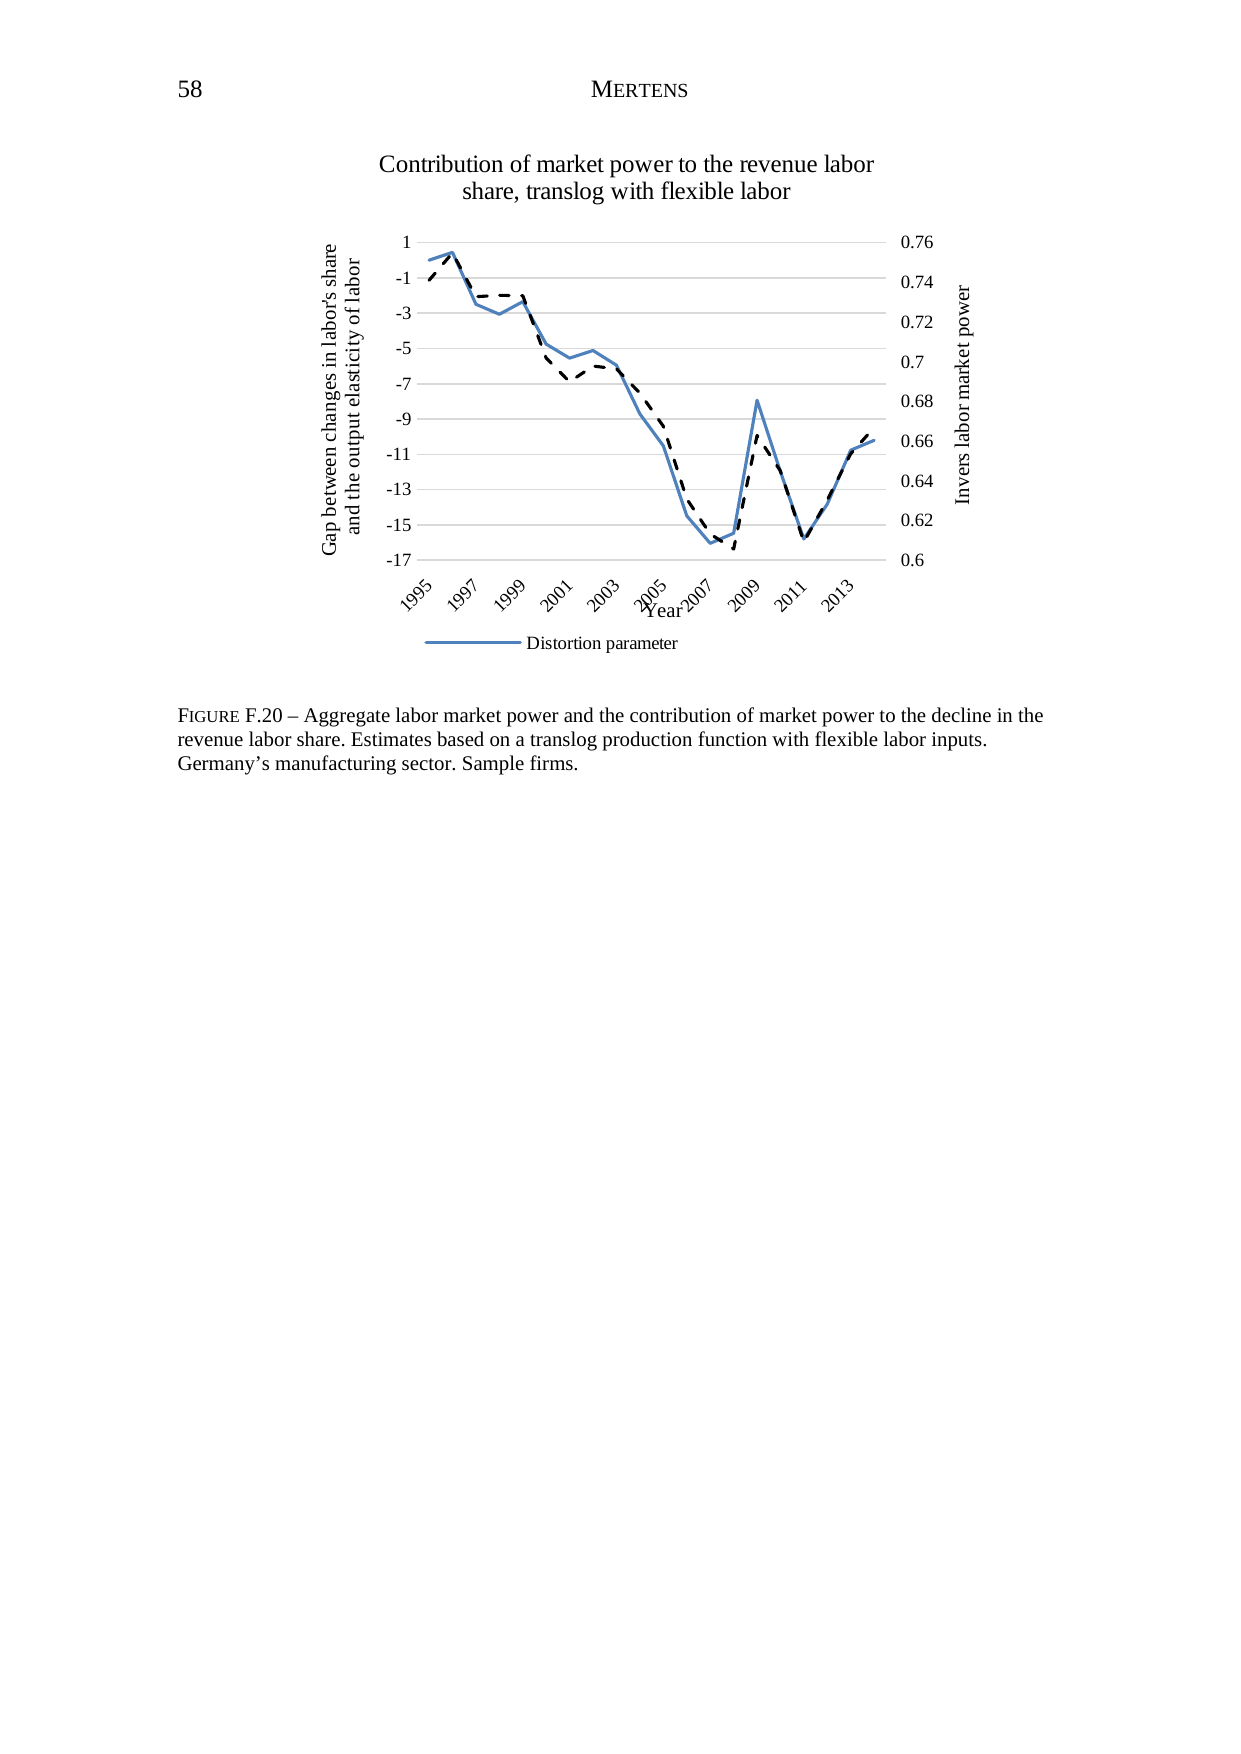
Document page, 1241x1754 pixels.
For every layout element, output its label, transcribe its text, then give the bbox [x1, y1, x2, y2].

text Figure F.20 – Aggregate labor market power and the contribution of market power to the decline in the revenue labor share. Estimates based on a translog production function with flexible labor inputs. Germany’s manufacturing sector. Sample firms. [177, 703, 1063, 775]
